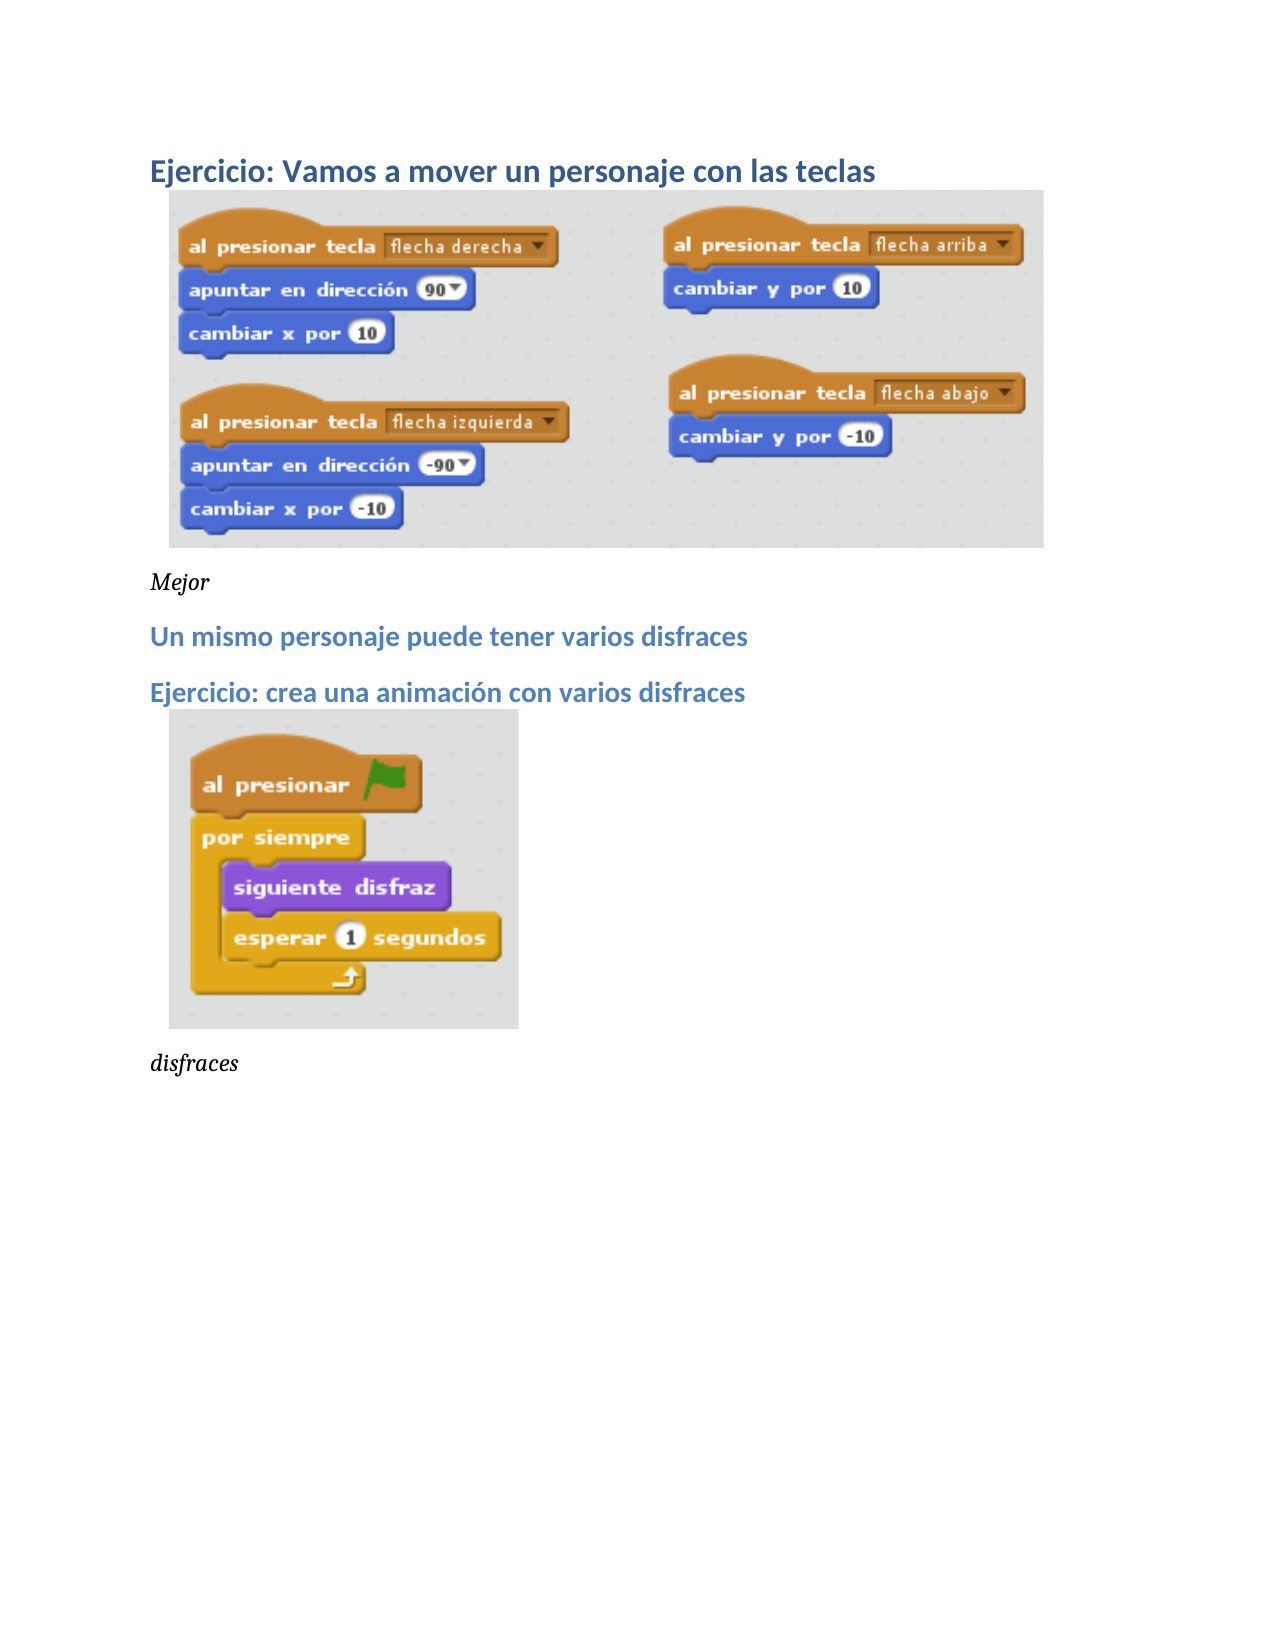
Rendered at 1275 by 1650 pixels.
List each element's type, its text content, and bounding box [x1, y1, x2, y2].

text disfraces [150, 1049, 1125, 1078]
subtitle Un mismo personaje puede tener varios disfraces [150, 618, 1125, 653]
picture [168, 190, 1044, 548]
picture [168, 709, 519, 1029]
text Mejor [150, 568, 1125, 597]
subtitle Ejercicio: Vamos a mover un personaje con las teclas [150, 150, 1125, 191]
subtitle Ejercicio: crea una animación con varios disfraces [150, 674, 1125, 710]
